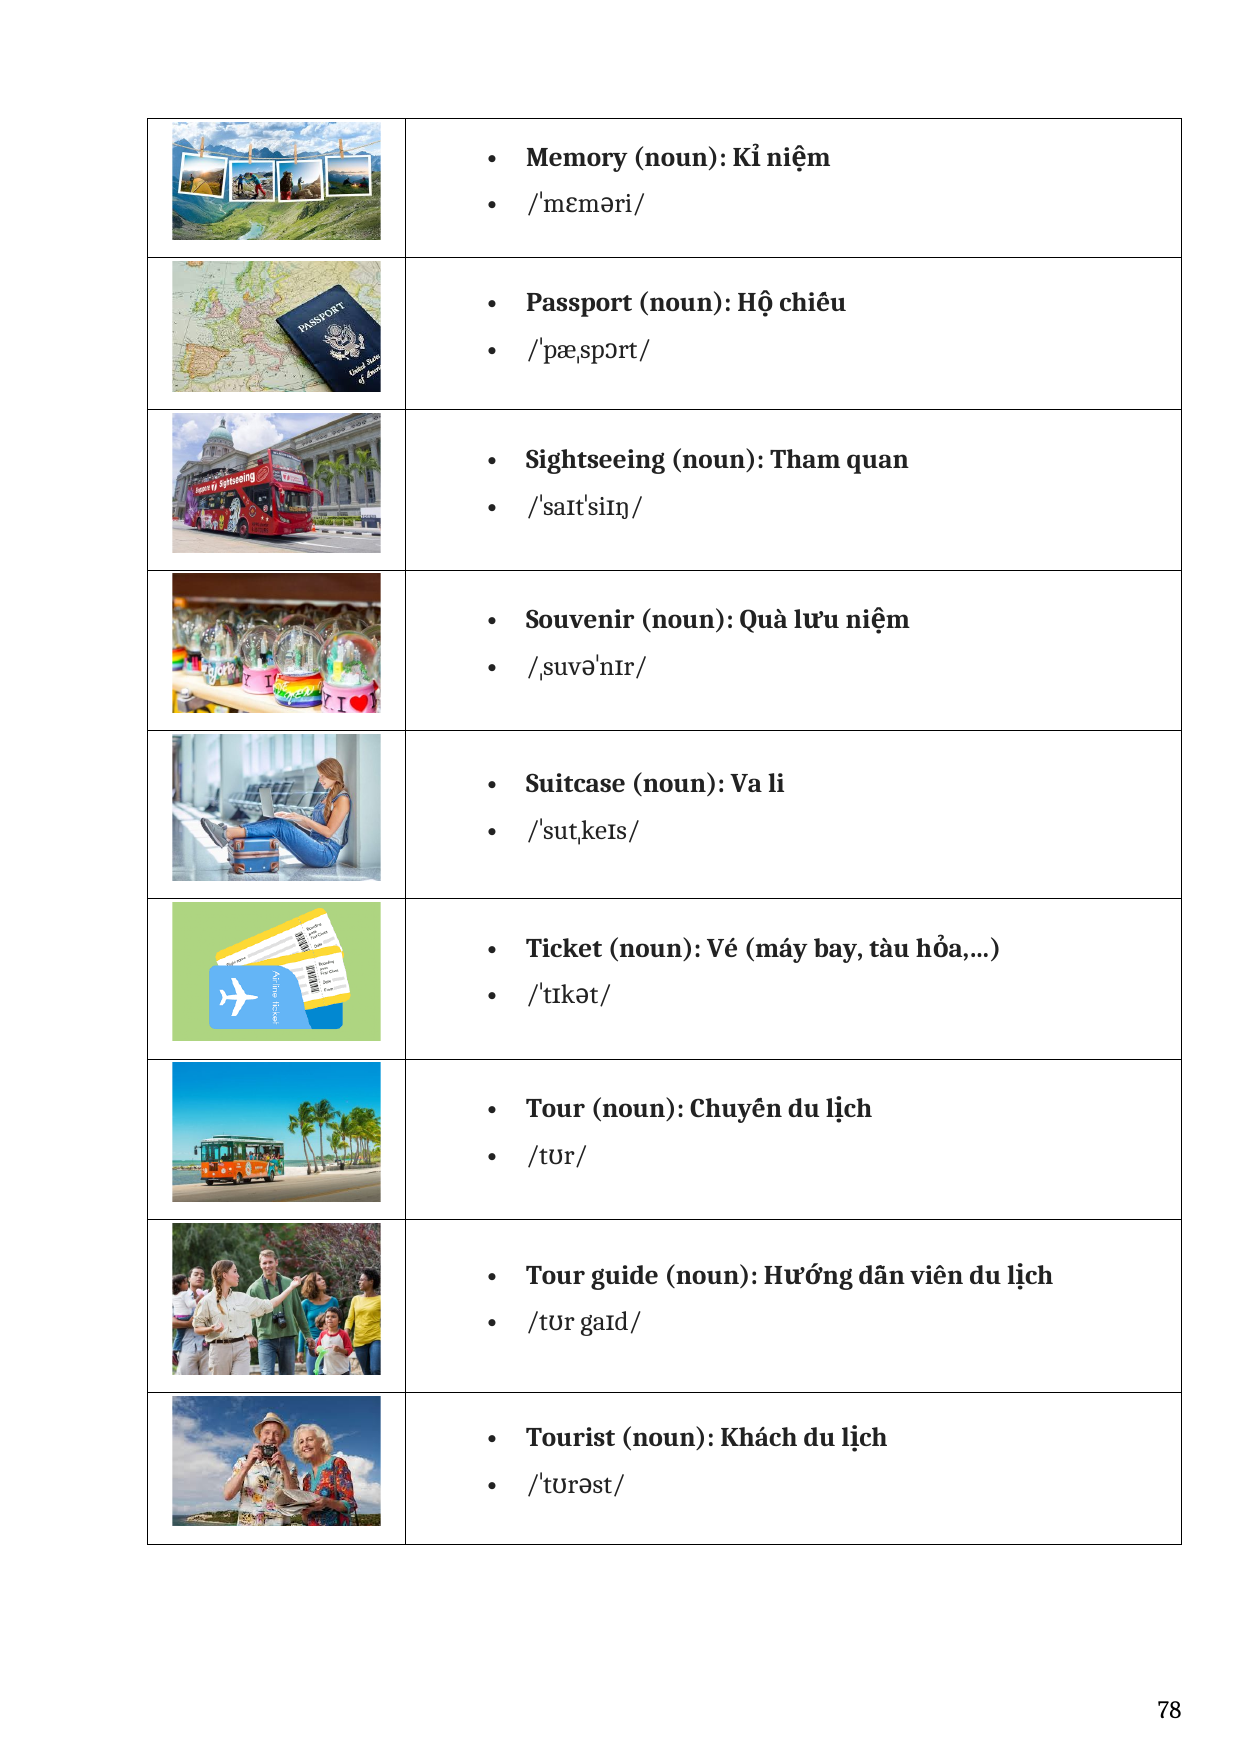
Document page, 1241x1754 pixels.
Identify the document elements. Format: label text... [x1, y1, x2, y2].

table_cell Sightseeing (noun): Tham quan /ˈsaɪtˈsiɪŋ/ [406, 410, 1181, 570]
table_cell Souvenir (noun): Quà lưu niệm /ˌsuvəˈnɪr/ [406, 571, 1181, 730]
table_cell Passport (noun): Hộ chiếu /ˈpæˌspɔrt/ [406, 258, 1181, 409]
table_cell Tour (noun): Chuyến du lịch /tʊr/ [406, 1060, 1181, 1219]
picture [172, 1396, 381, 1526]
table_cell [148, 1220, 405, 1392]
table_cell [148, 899, 405, 1058]
table_cell [148, 1060, 405, 1219]
picture [172, 902, 381, 1041]
table_cell Suitcase (noun): Va li /ˈsutˌkeɪs/ [406, 731, 1181, 898]
table_cell Tourist (noun): Khách du lịch /ˈtʊrəst/ [406, 1393, 1181, 1543]
picture [172, 122, 381, 240]
table_cell [148, 1393, 405, 1543]
table_cell Tour guide (noun): Hướng dẫn viên du lịch /tʊr gaɪd/ [406, 1220, 1181, 1392]
picture [172, 573, 381, 713]
picture [172, 413, 381, 553]
picture [172, 1223, 381, 1375]
table_cell [148, 571, 405, 730]
table_cell [148, 410, 405, 570]
table_cell [148, 731, 405, 898]
table_cell [148, 119, 405, 257]
table_cell [148, 258, 405, 409]
table_cell Memory (noun): Kỉ niệm /ˈmɛməri/ [406, 119, 1181, 257]
picture [172, 261, 381, 392]
picture [172, 734, 381, 881]
table_cell Ticket (noun): Vé (máy bay, tàu hỏa,…) /ˈtɪkət/ [406, 899, 1181, 1058]
picture [172, 1100, 381, 1202]
